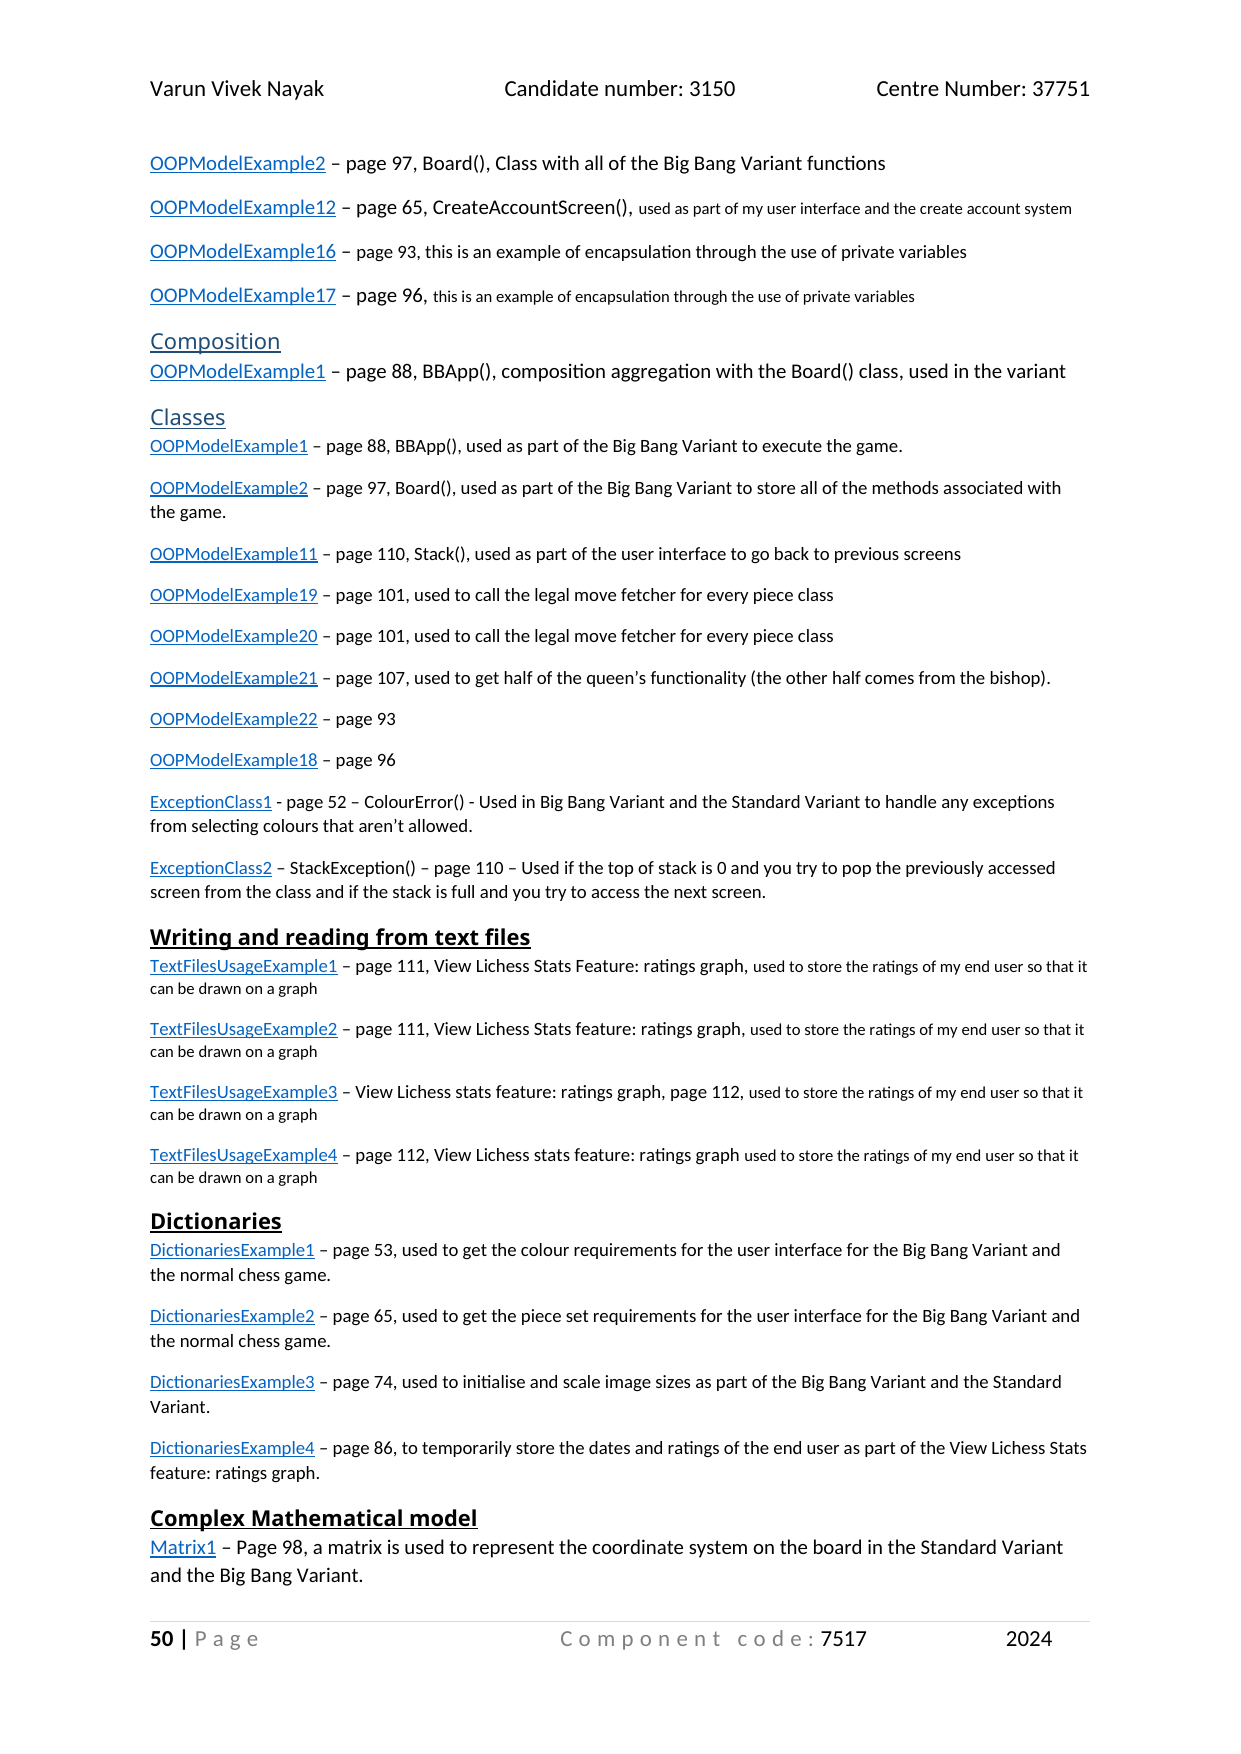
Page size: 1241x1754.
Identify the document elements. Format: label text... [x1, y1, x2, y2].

subtitle Composition [150, 326, 1090, 356]
text TextFilesUsageExample2 – page 111, View Lichess Stats feature: ratings graph, used to store the ratings of my end user so that it can be drawn on a graph [150, 1017, 1090, 1062]
text DictionariesExample1 – page 53, used to get the colour requirements for the user interface for the Big Bang Variant and the normal chess game. [150, 1238, 1090, 1286]
text OOPModelExample22 – page 93 [150, 707, 1090, 730]
text OOPModelExample12 – page 65, CreateAccountScreen(), used as part of my user interface and the create account system [150, 194, 1090, 219]
text OOPModelExample20 – page 101, used to call the legal move fetcher for every piece class [150, 624, 1090, 647]
text TextFilesUsageExample3 – View Lichess stats feature: ratings graph, page 112, used to store the ratings of my end user so that it can be drawn on a graph [150, 1080, 1090, 1125]
text OOPModelExample1 – page 88, BBApp(), composition aggregation with the Board() class, used in the variant [150, 358, 1090, 384]
text OOPModelExample19 – page 101, used to call the legal move fetcher for every piece class [150, 583, 1090, 606]
text TextFilesUsageExample1 – page 111, View Lichess Stats Feature: ratings graph, used to store the ratings of my end user so that it can be drawn on a graph [150, 954, 1090, 999]
text DictionariesExample2 – page 65, used to get the piece set requirements for the user interface for the Big Bang Variant and the normal chess game. [150, 1304, 1090, 1352]
text OOPModelExample17 – page 96, this is an example of encapsulation through the use of private variables [150, 282, 1090, 308]
text ExceptionClass2 – StackException() – page 110 – Used if the top of stack is 0 and you try to pop the previously accessed screen from the class and if the stack is full and you try to access the next screen. [150, 856, 1090, 904]
text OOPModelExample2 – page 97, Board(), used as part of the Big Bang Variant to store all of the methods associated with the game. [150, 476, 1090, 523]
text Matrix1 – Page 98, a matrix is used to represent the coordinate system on the board in the Standard Variant and the Big Bang Variant. [150, 1534, 1090, 1587]
text DictionariesExample4 – page 86, to temporarily store the dates and ratings of the end user as part of the View Lichess Stats feature: ratings graph. [150, 1436, 1090, 1484]
text OOPModelExample1 – page 88, BBApp(), used as part of the Big Bang Variant to execute the game. [150, 434, 1090, 457]
text ExceptionClass1 - page 52 – ColourError() - Used in Big Bang Variant and the Standard Variant to handle any exceptions from selecting colours that aren’t allowed. [150, 790, 1090, 838]
subtitle Classes [150, 402, 1090, 432]
text OOPModelExample16 – page 93, this is an example of encapsulation through the use of private variables [150, 238, 1090, 263]
subtitle Dictionaries [150, 1206, 1090, 1236]
subtitle Writing and reading from text files [150, 922, 1090, 952]
text OOPModelExample21 – page 107, used to get half of the queen’s functionality (the other half comes from the bishop). [150, 666, 1090, 689]
text OOPModelExample18 – page 96 [150, 749, 1090, 772]
text DictionariesExample3 – page 74, used to initialise and scale image sizes as part of the Big Bang Variant and the Standard Variant. [150, 1370, 1090, 1418]
text OOPModelExample2 – page 97, Board(), Class with all of the Big Bang Variant functions [150, 150, 1090, 175]
text OOPModelExample11 – page 110, Stack(), used as part of the user interface to go back to previous screens [150, 542, 1090, 565]
text TextFilesUsageExample4 – page 112, View Lichess stats feature: ratings graph used to store the ratings of my end user so that it can be drawn on a graph [150, 1143, 1090, 1188]
subtitle Complex Mathematical model [150, 1502, 1090, 1532]
